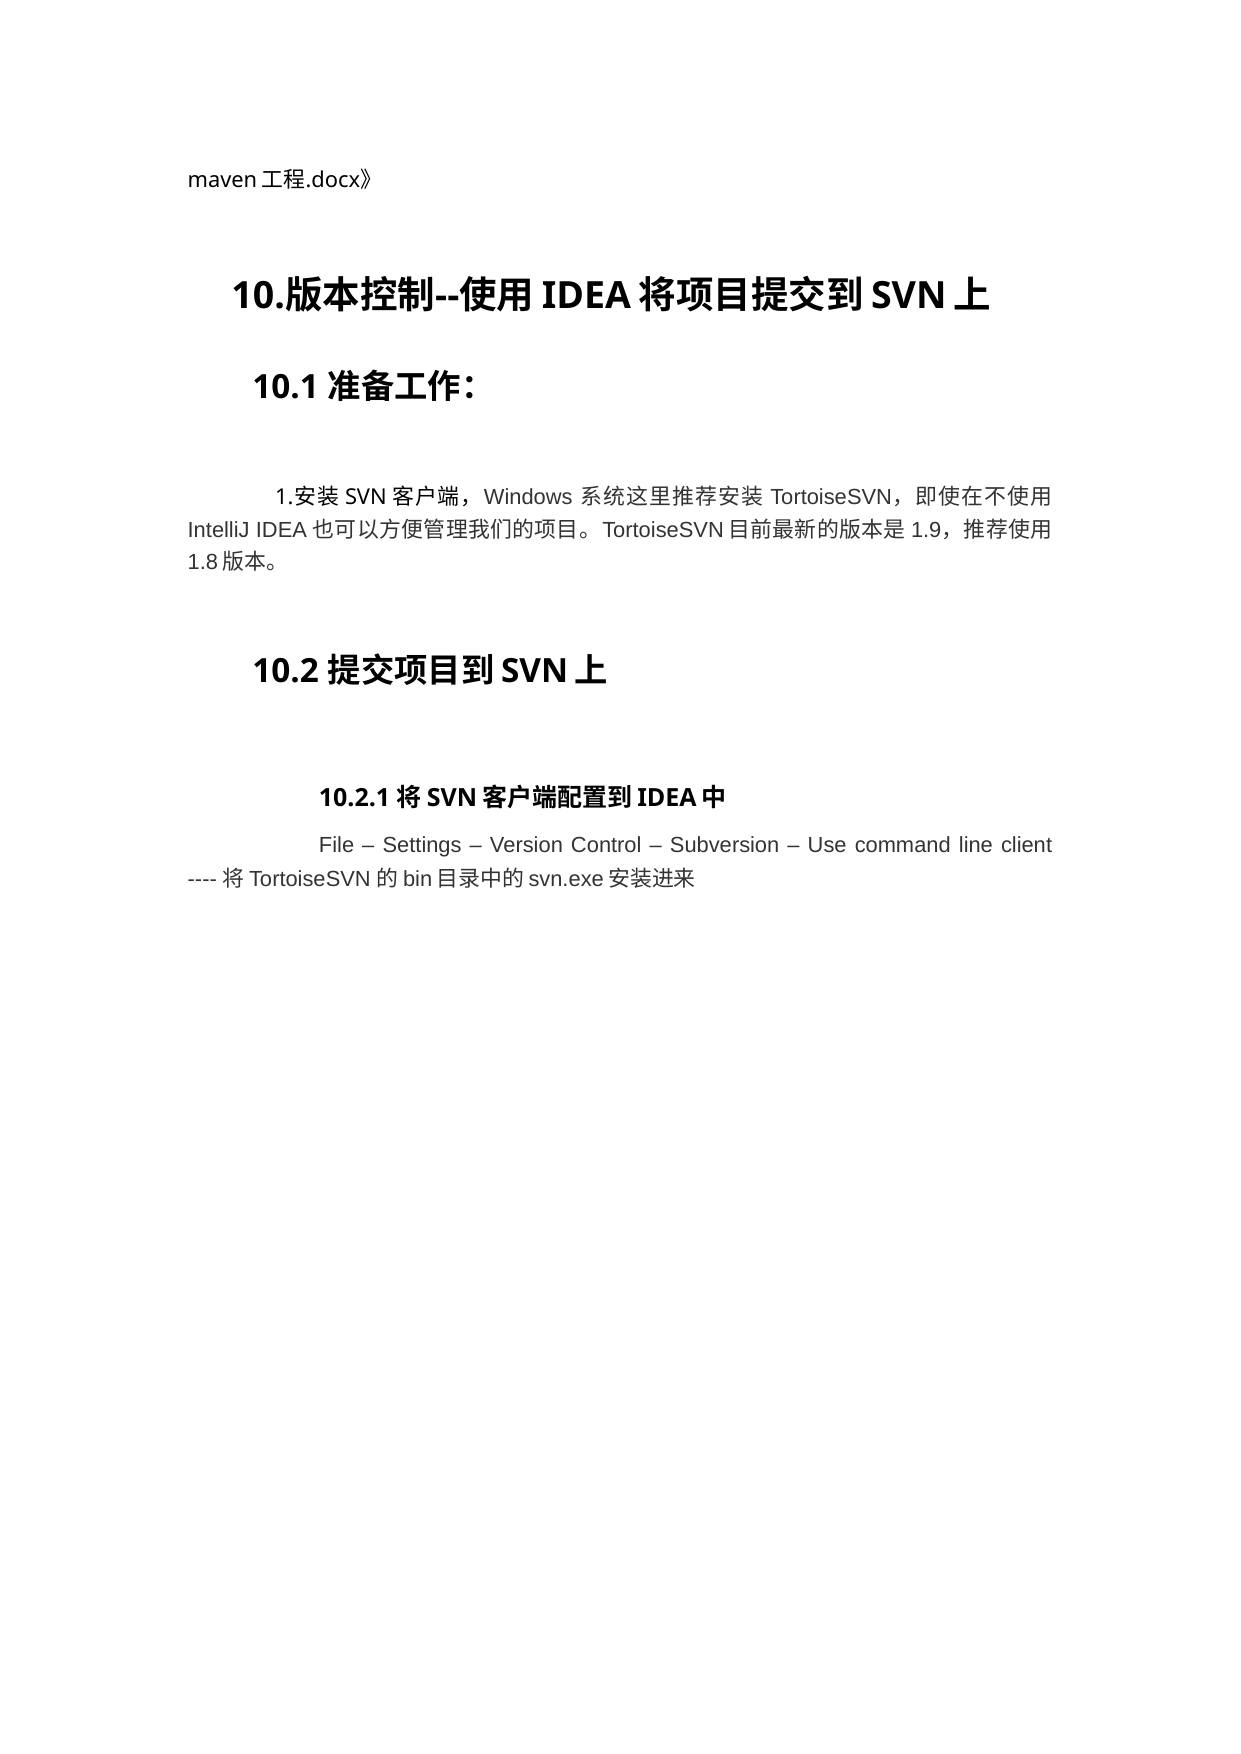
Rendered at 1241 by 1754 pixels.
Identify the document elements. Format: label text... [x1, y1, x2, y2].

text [187, 162, 1053, 194]
subtitle 10.2.1 将SVN客户端配置到IDEA中 [275, 763, 1053, 828]
subtitle 10.版本控制--使用IDEA将项目提交到SVN上 [187, 259, 1053, 324]
text 1.安装SVN客户端，Windows 系统这里推荐安装 TortoiseSVN，即使在不使用 IntelliJ IDEA 也可以方便管理我们的项目。TortoiseSVN目前最新的版本是1.9，推荐使用1.8版本。 [187, 479, 1053, 576]
subtitle 10.1 准备工作： [252, 352, 1053, 417]
text File – Settings – Version Control – Subversion – Use command line client ---- 将TortoiseSVN 的bin目录中的svn.exe安装进来 [187, 828, 1053, 893]
subtitle 10.2 提交项目到SVN上 [252, 636, 1053, 701]
